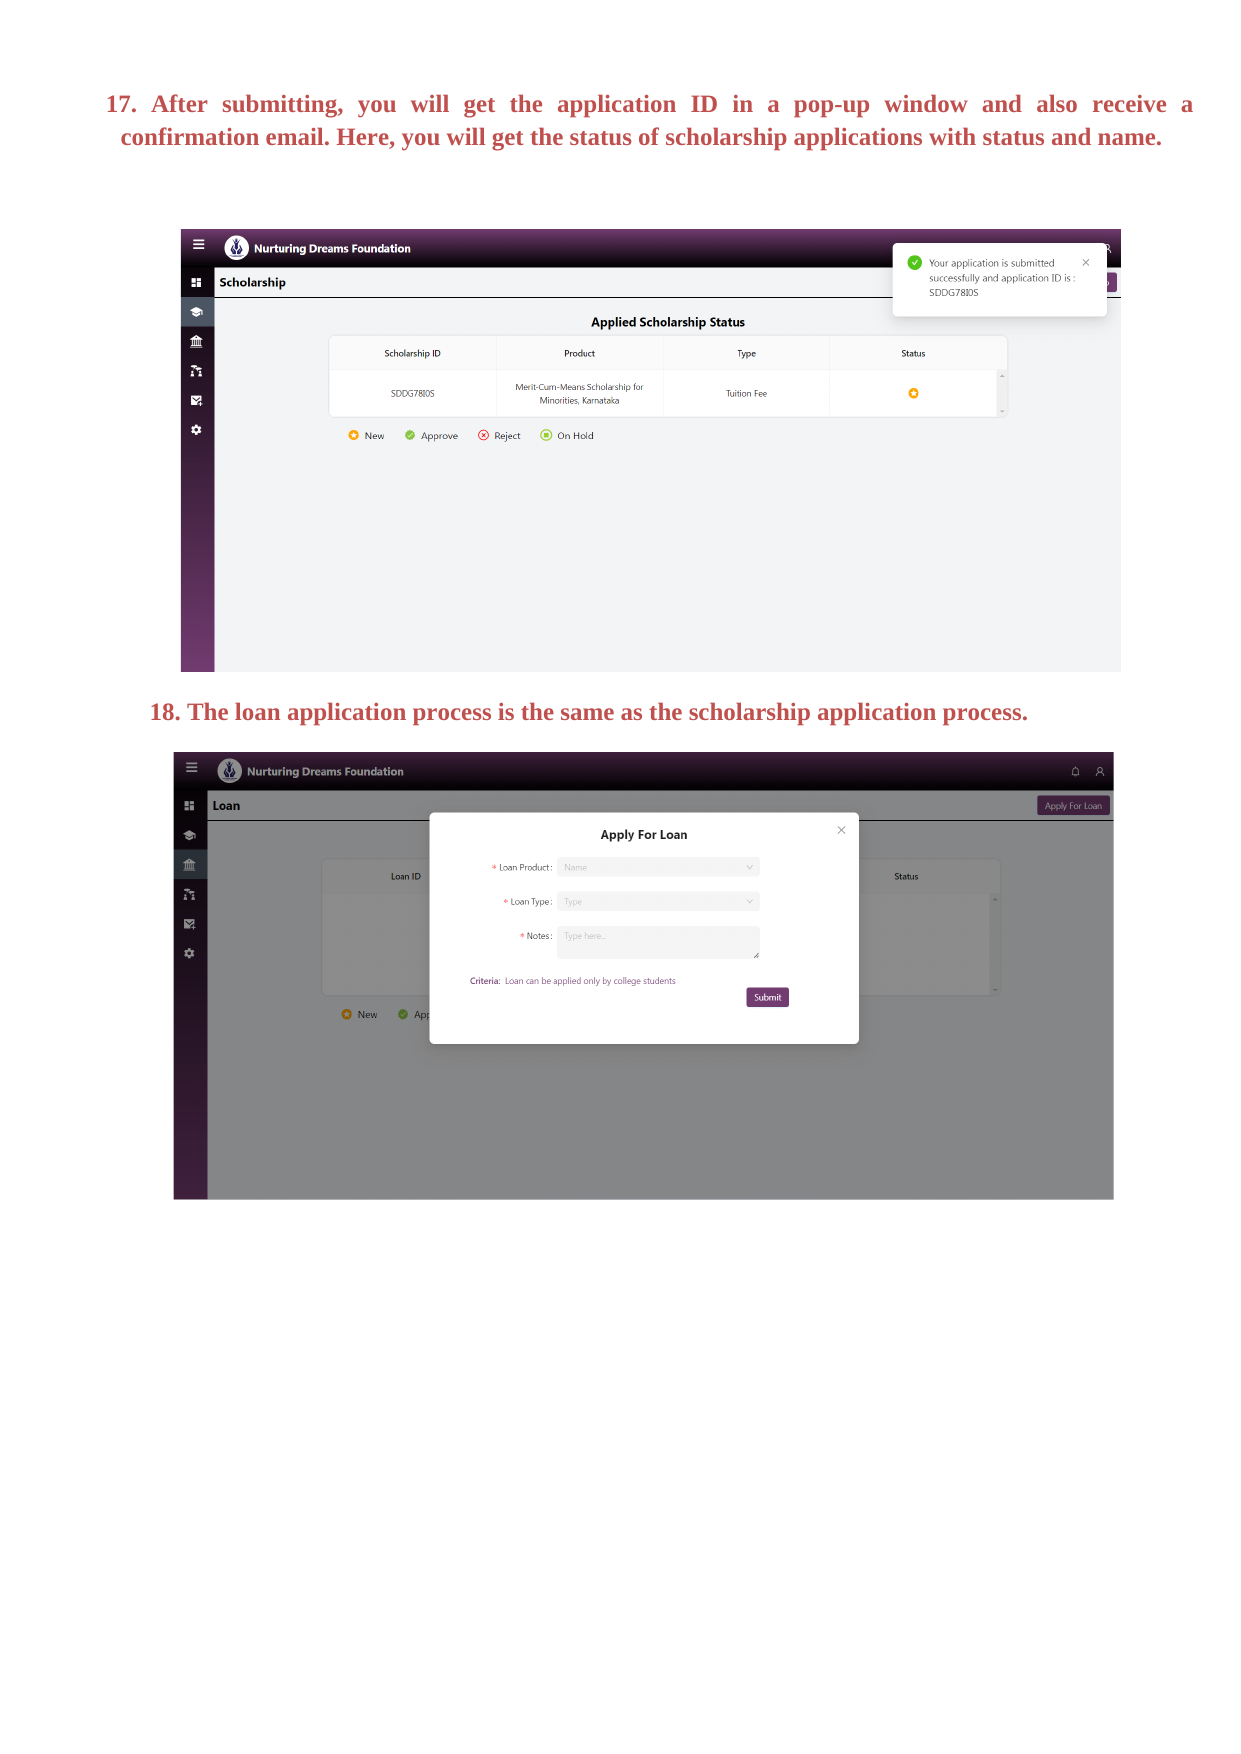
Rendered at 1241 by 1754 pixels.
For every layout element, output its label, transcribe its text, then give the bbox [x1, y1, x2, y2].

picture [173, 752, 1114, 1200]
text 18. The loan application process is the same as the scholarship application process. [91, 697, 1196, 726]
picture [180, 229, 1121, 672]
text 17. After submitting, you will get the application ID in a pop-up window and also receive a confirmation email. Here, you will get the status of scholarship applications with status and name. [106, 89, 1196, 150]
